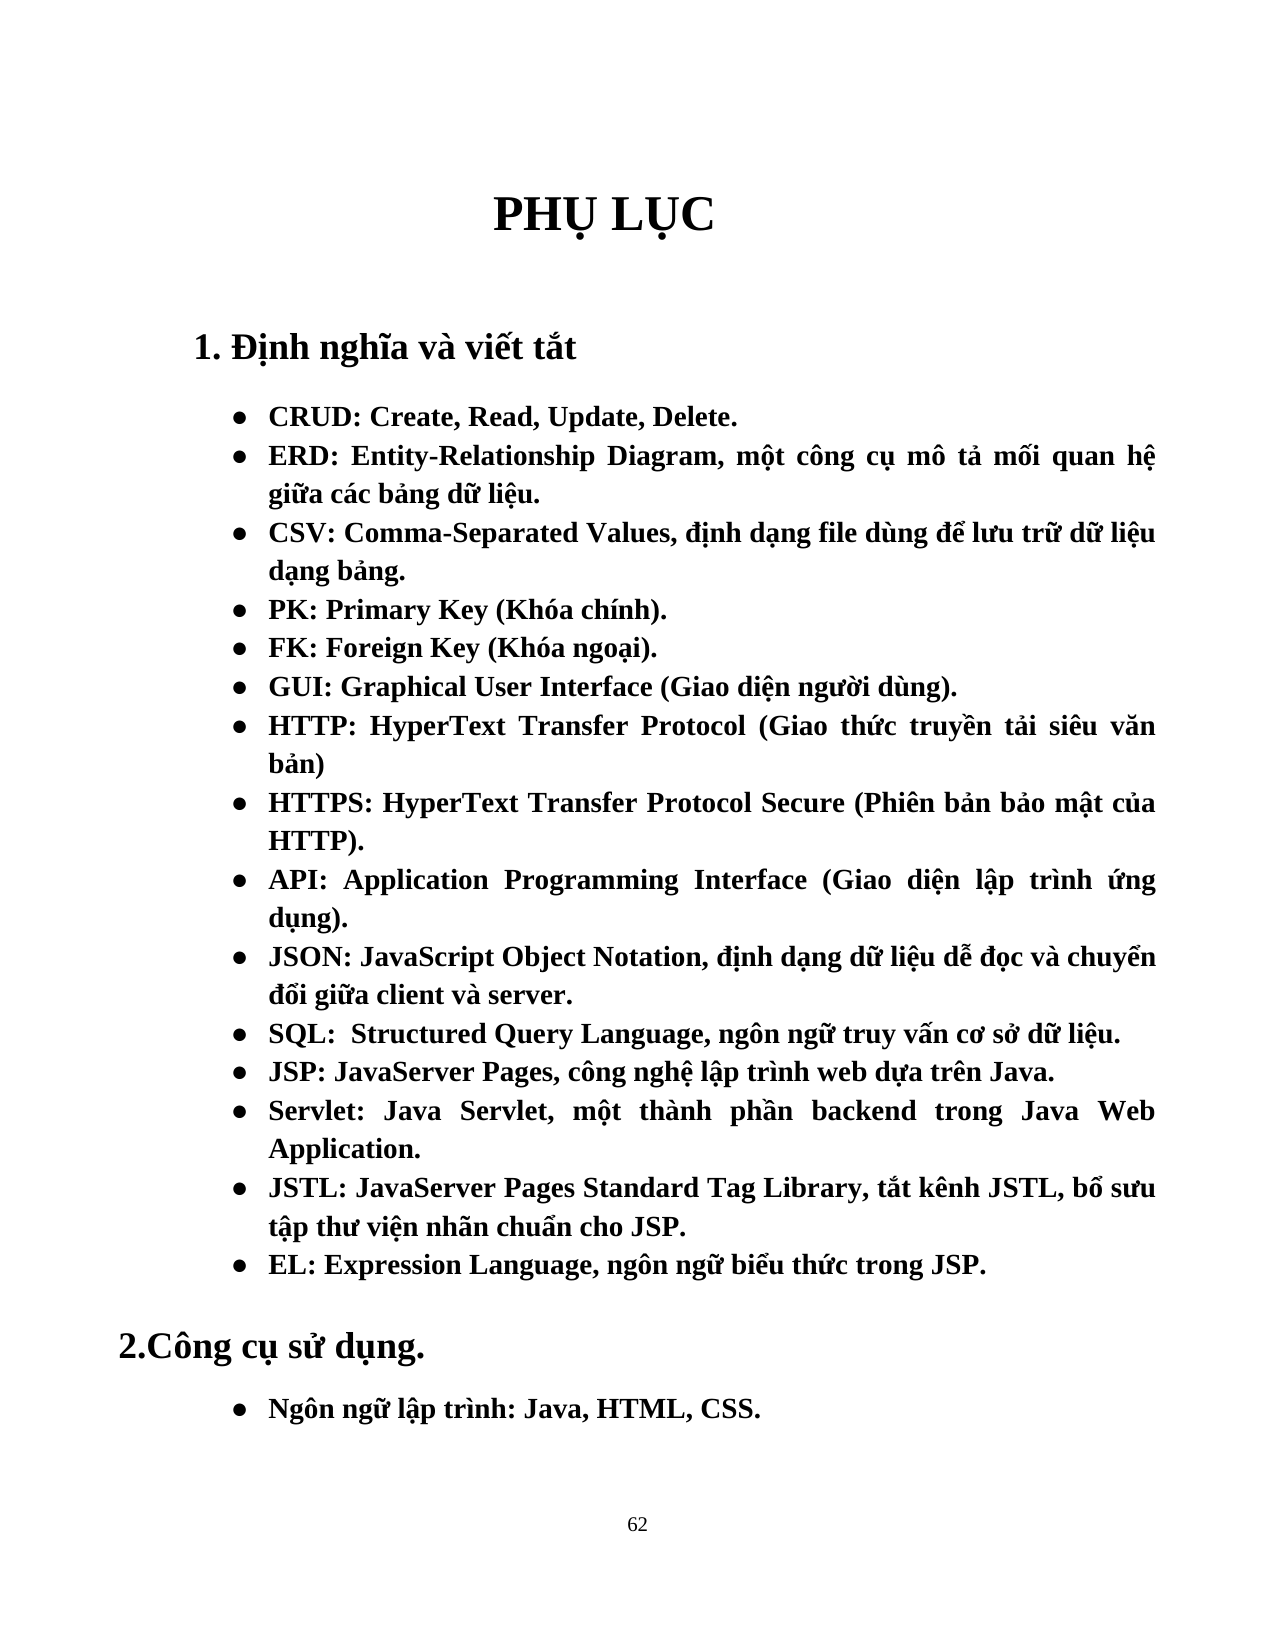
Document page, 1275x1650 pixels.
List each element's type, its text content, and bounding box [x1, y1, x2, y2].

subtitle 2.Công cụ sử dụng. [118, 1323, 1157, 1366]
subtitle PHỤ LỤC [493, 118, 1157, 242]
subtitle 1. Định nghĩa và viết tắt [156, 275, 1157, 368]
